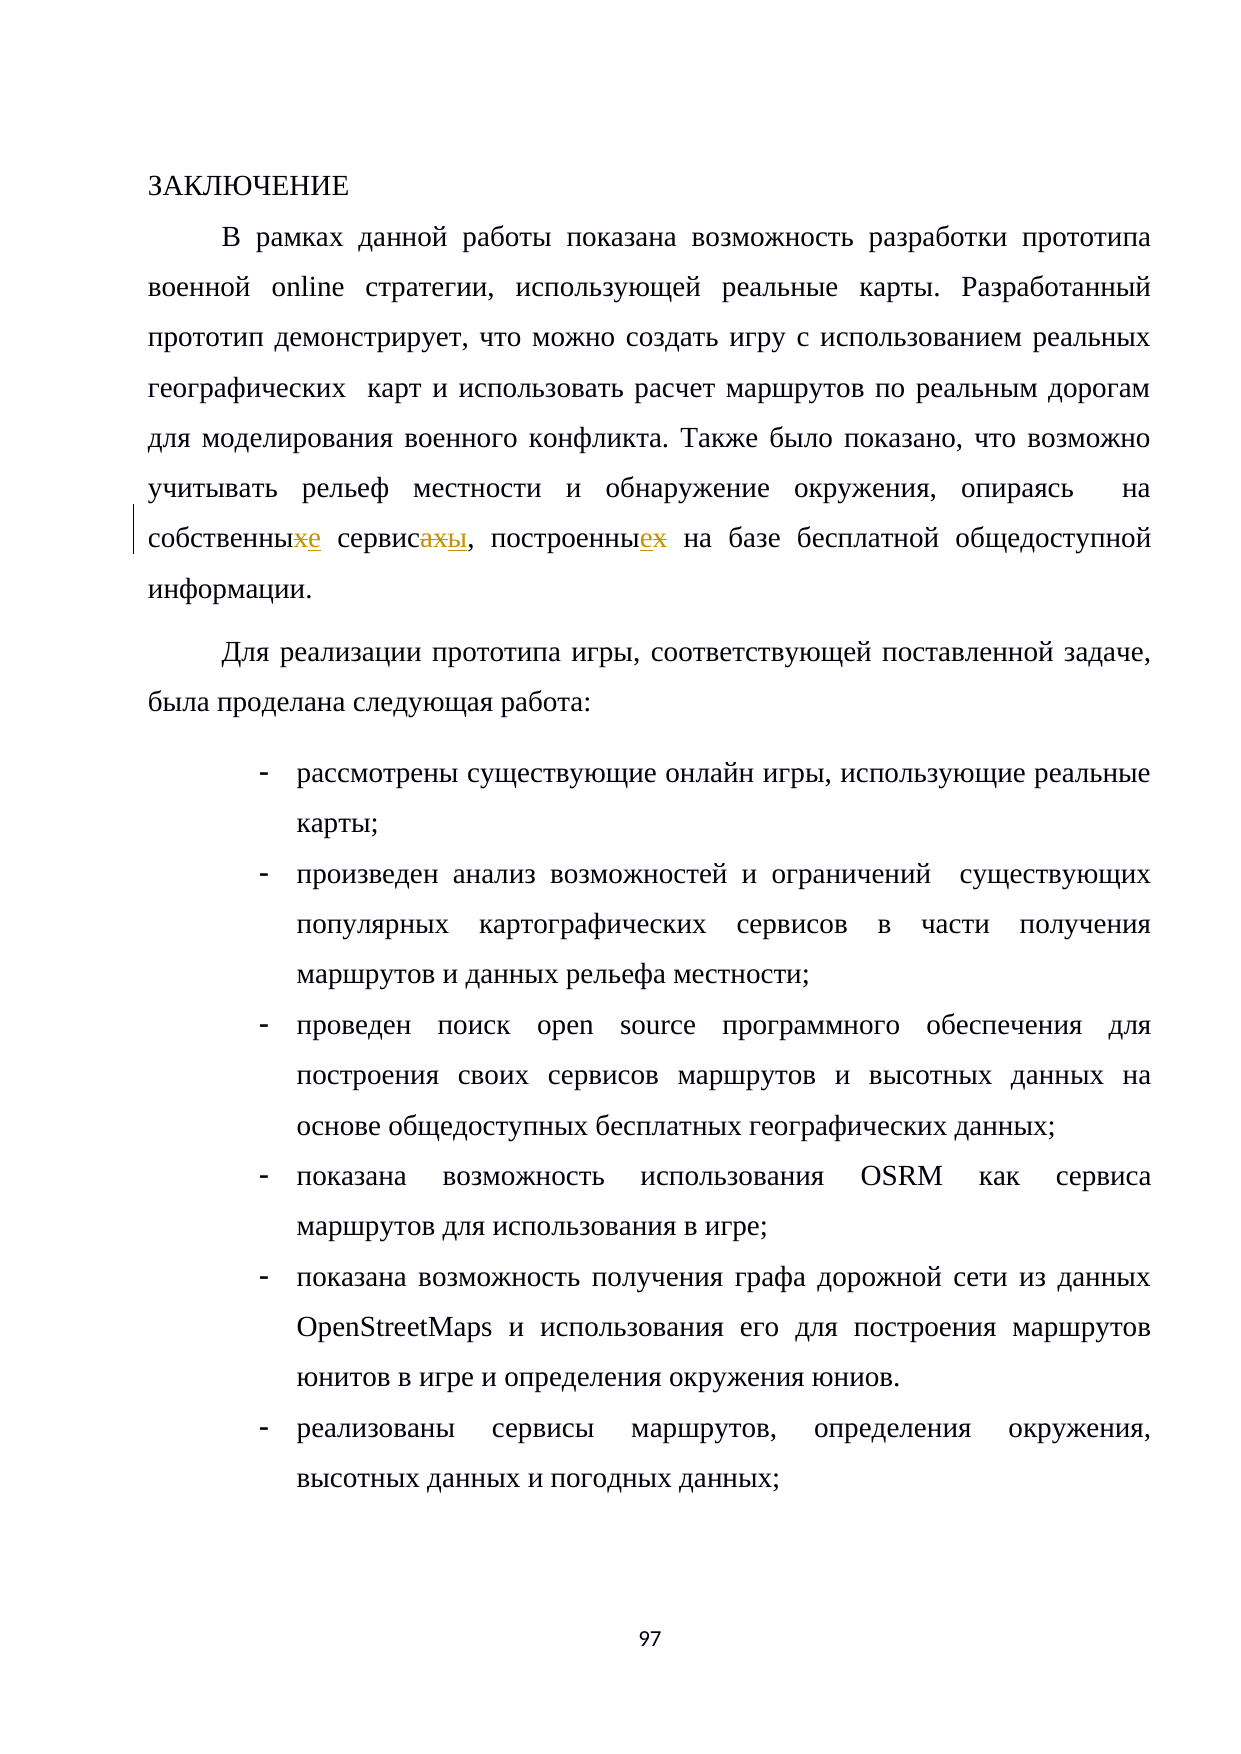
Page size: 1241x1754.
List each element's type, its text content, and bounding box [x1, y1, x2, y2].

list реализованы сервисы маршрутов, определения окружения, высотных данных и погодных данных; [259, 1410, 1152, 1494]
list показана возможность использования OSRM как сервиса маршрутов для использования в игре; [259, 1158, 1152, 1242]
text Для реализации прототипа игры, соответствующей поставленной задаче, была проделана следующая работа: [148, 634, 1152, 718]
text ЗАКЛЮЧЕНИЕ [148, 168, 1152, 202]
list рассмотрены существующие онлайн игры, использующие реальные карты; [259, 755, 1152, 839]
list проведен поиск open source программного обеспечения для построения своих сервисов маршрутов и высотных данных на основе общедоступных бесплатных географических данных; [259, 1007, 1152, 1141]
list произведен анализ возможностей и ограничений существующих популярных картографических сервисов в части получения маршрутов и данных рельефа местности; [259, 856, 1152, 990]
list показана возможность получения графа дорожной сети из данных OpenStreetMaps и использования его для построения маршрутов юнитов в игре и определения окружения юниов. [259, 1259, 1152, 1393]
text В рамках данной работы показана возможность разработки прототипа военной online стратегии, использующей реальные карты. Разработанный прототип демонстрирует, что можно создать игру с использованием реальных географических карт и использовать расчет маршрутов по реальным дорогам для моделирования военного конфликта. Также было показано, что возможно учитывать рельеф местности и обнаружение окружения, опираясь на собственны сервис, построенны на базе бесплатной общедоступной информации. [148, 219, 1152, 604]
